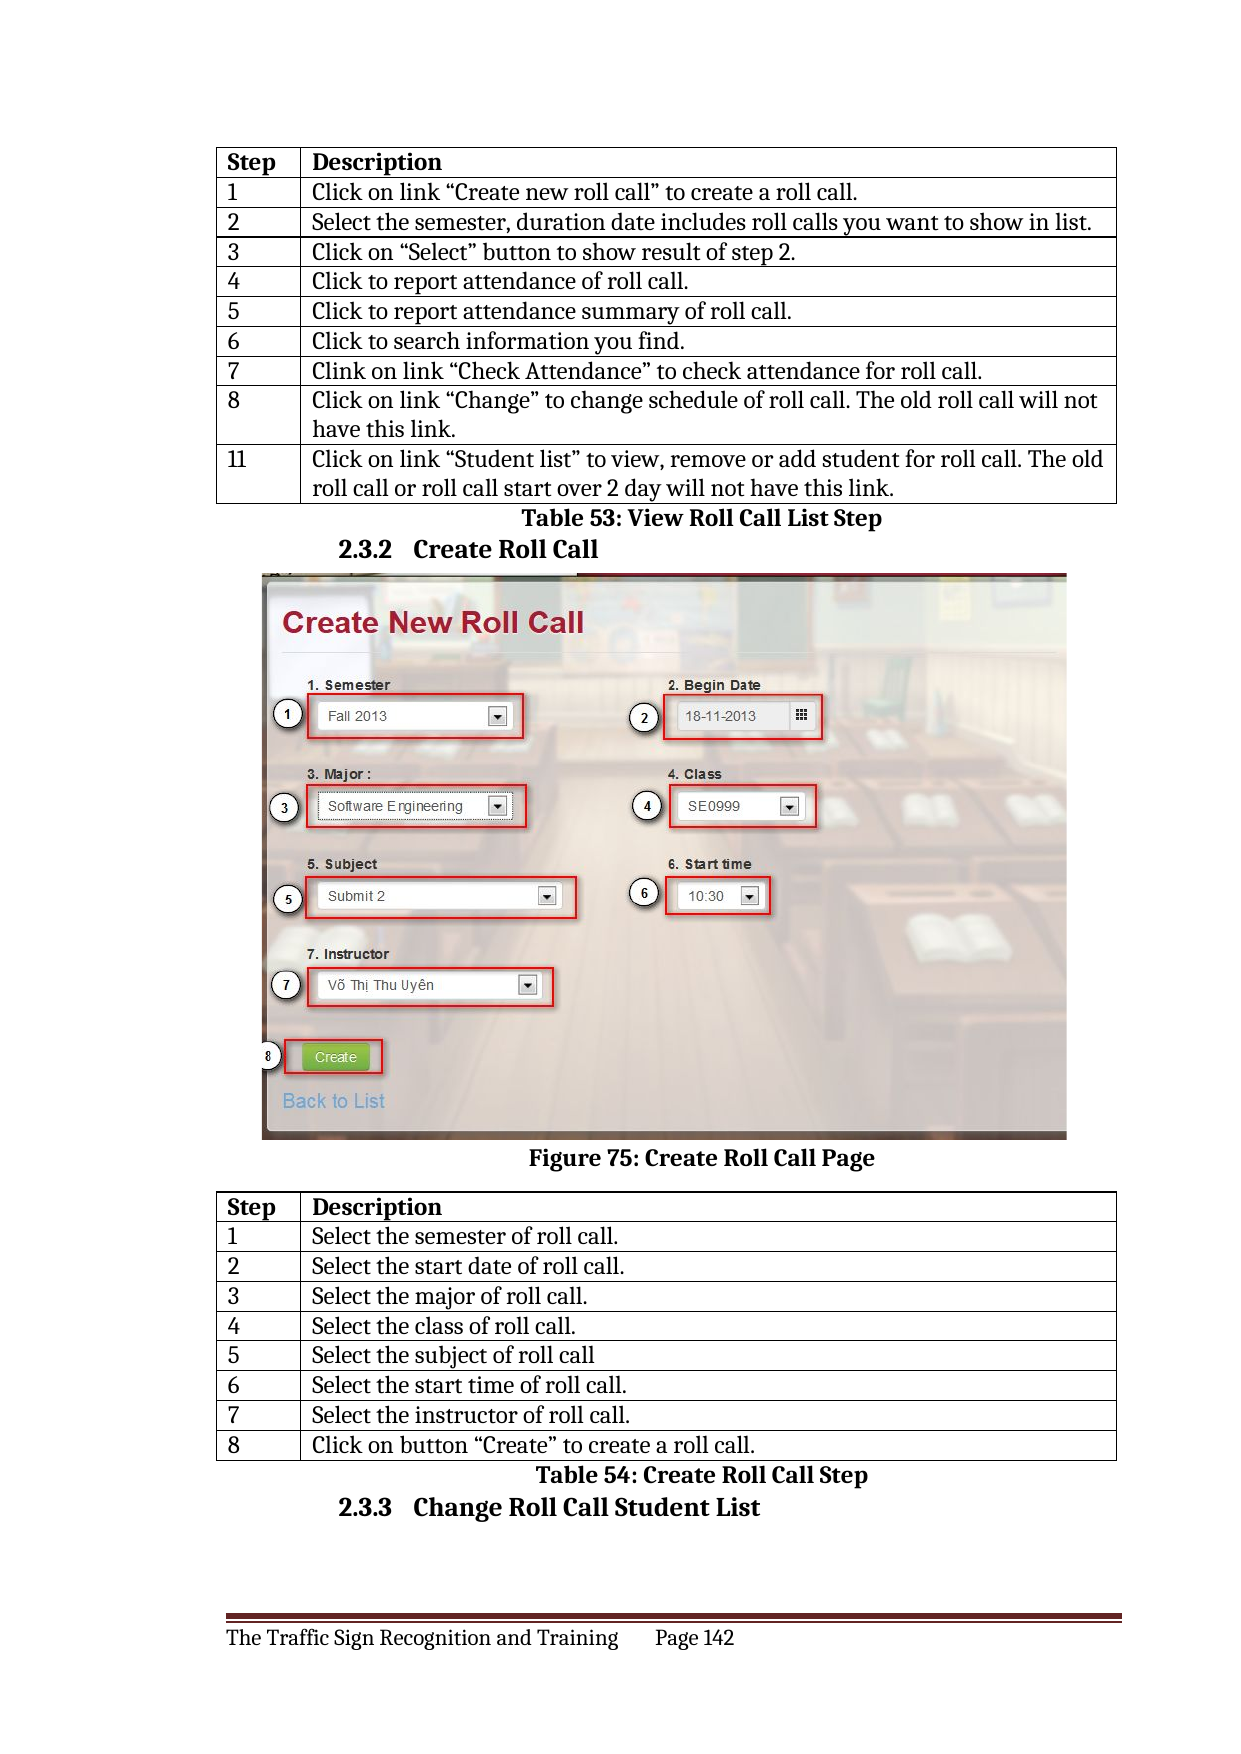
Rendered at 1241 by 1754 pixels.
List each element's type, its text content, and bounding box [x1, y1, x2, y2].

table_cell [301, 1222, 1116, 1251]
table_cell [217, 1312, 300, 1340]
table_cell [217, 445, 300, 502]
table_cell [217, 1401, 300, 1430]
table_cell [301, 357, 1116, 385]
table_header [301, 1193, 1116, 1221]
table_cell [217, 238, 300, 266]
list Figure 75: Create Roll Call Page [282, 1144, 1122, 1172]
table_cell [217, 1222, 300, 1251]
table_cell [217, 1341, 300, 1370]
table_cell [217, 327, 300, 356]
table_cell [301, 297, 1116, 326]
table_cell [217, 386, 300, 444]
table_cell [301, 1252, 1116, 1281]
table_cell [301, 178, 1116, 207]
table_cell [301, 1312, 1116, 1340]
picture [261, 573, 1067, 1140]
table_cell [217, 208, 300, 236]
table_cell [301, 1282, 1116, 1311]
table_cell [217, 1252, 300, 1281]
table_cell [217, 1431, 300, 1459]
subtitle Create Roll Call [338, 534, 1122, 566]
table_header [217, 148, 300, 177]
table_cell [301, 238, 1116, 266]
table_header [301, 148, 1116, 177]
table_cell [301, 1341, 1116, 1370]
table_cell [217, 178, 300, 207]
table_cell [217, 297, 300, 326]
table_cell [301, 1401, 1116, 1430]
list Table 54: Create Roll Call Step [282, 1461, 1122, 1489]
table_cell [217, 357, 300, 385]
subtitle Change Roll Call Student List [338, 1492, 1122, 1523]
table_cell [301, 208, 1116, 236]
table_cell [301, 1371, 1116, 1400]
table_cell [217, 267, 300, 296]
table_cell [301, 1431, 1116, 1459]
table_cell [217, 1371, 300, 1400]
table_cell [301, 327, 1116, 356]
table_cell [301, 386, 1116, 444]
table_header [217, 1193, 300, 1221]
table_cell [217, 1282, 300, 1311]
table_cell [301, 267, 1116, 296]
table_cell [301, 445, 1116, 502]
list Table 53: View Roll Call List Step [282, 503, 1122, 532]
